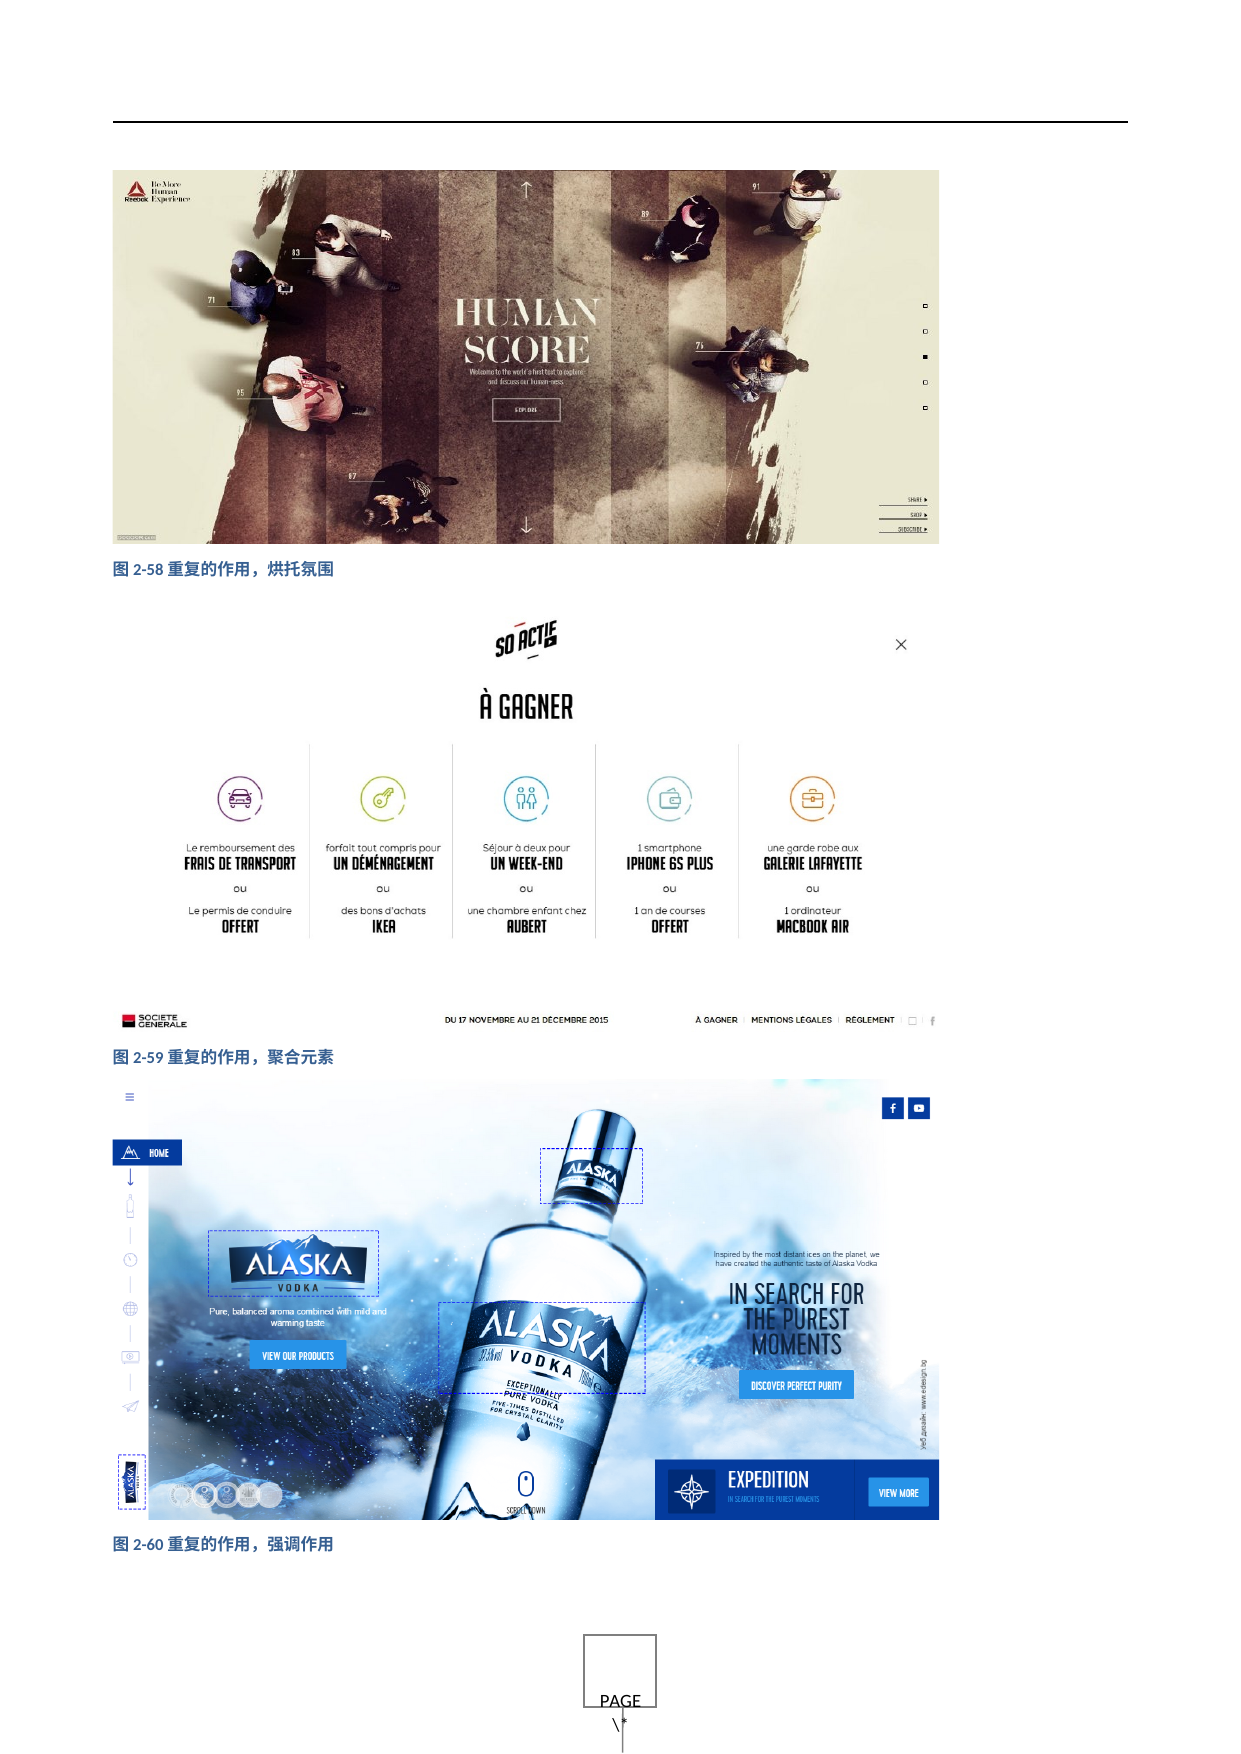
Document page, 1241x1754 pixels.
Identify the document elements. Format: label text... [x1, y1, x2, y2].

picture [112, 592, 940, 1032]
picture [112, 170, 940, 544]
picture [112, 1079, 940, 1520]
